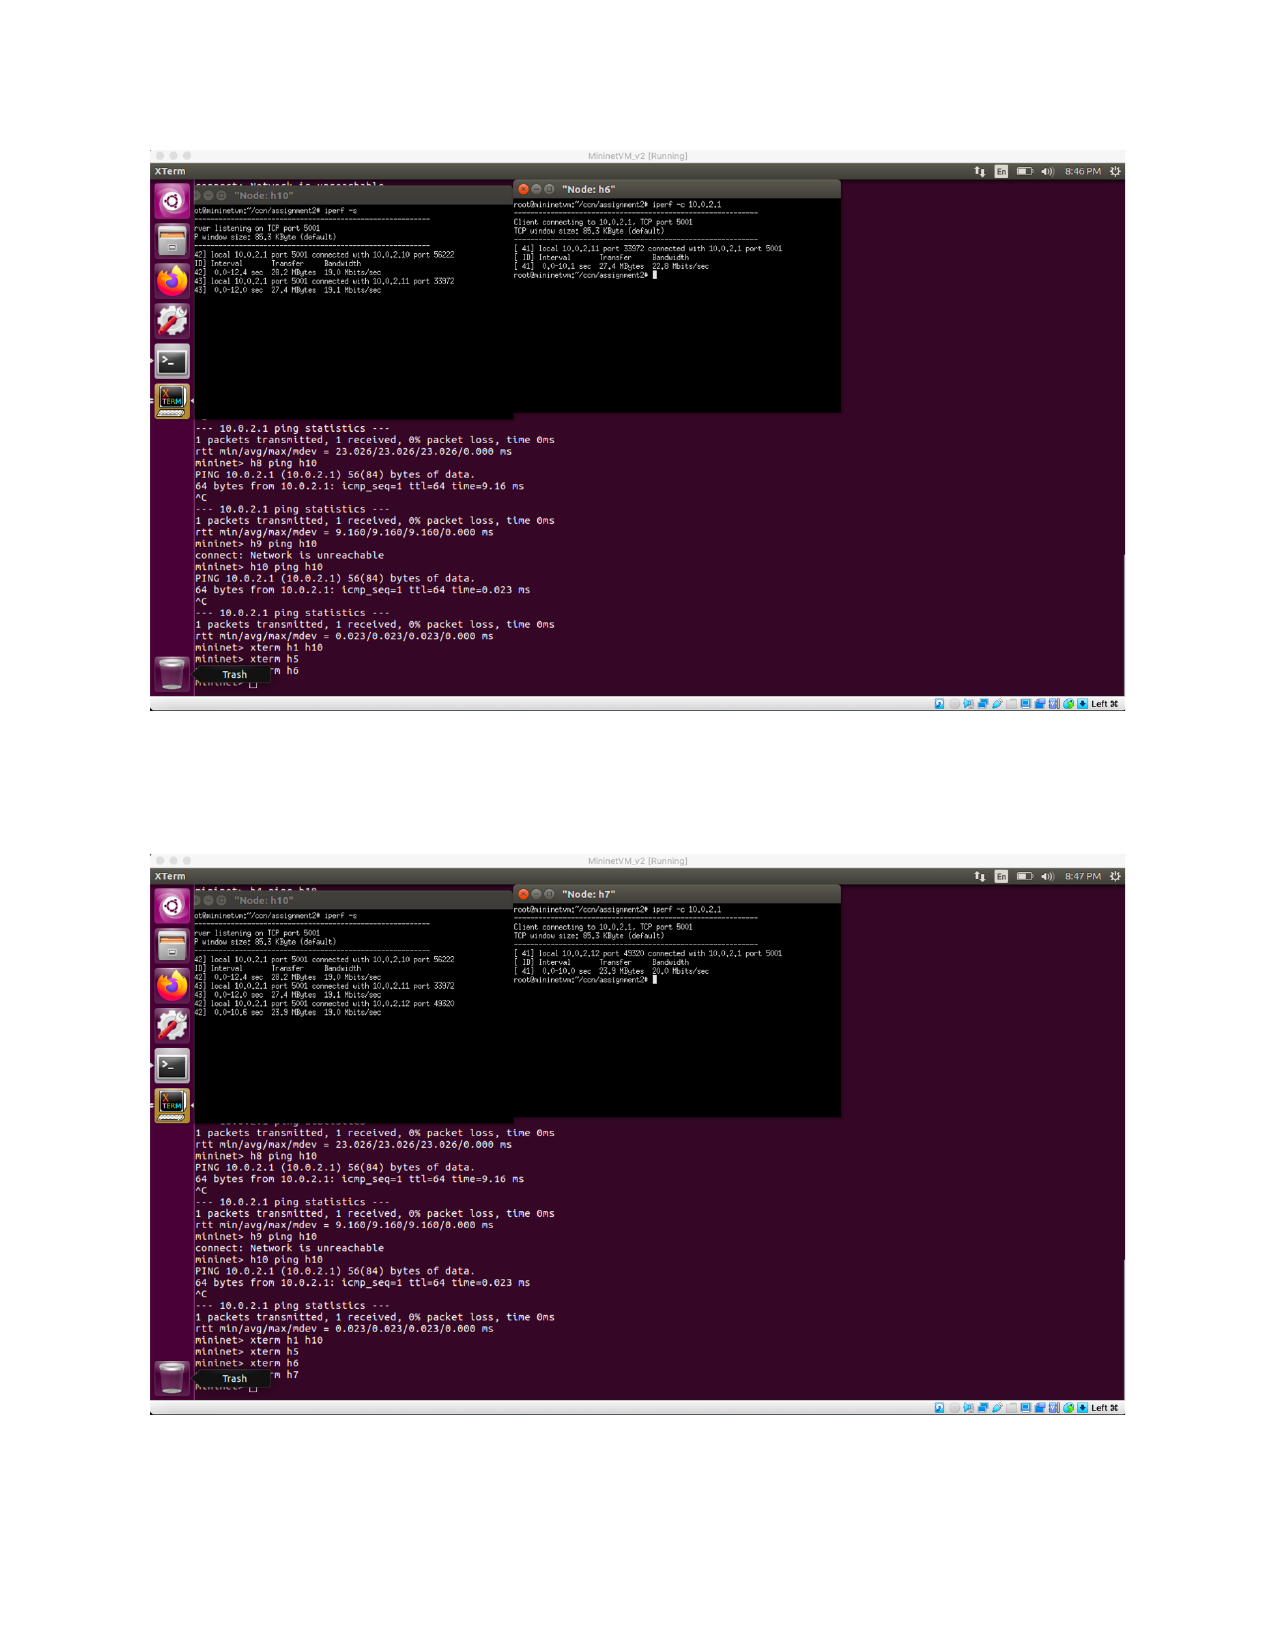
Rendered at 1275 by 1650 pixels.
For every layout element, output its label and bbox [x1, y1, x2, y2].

picture [150, 854, 1125, 1415]
picture [150, 150, 1125, 711]
